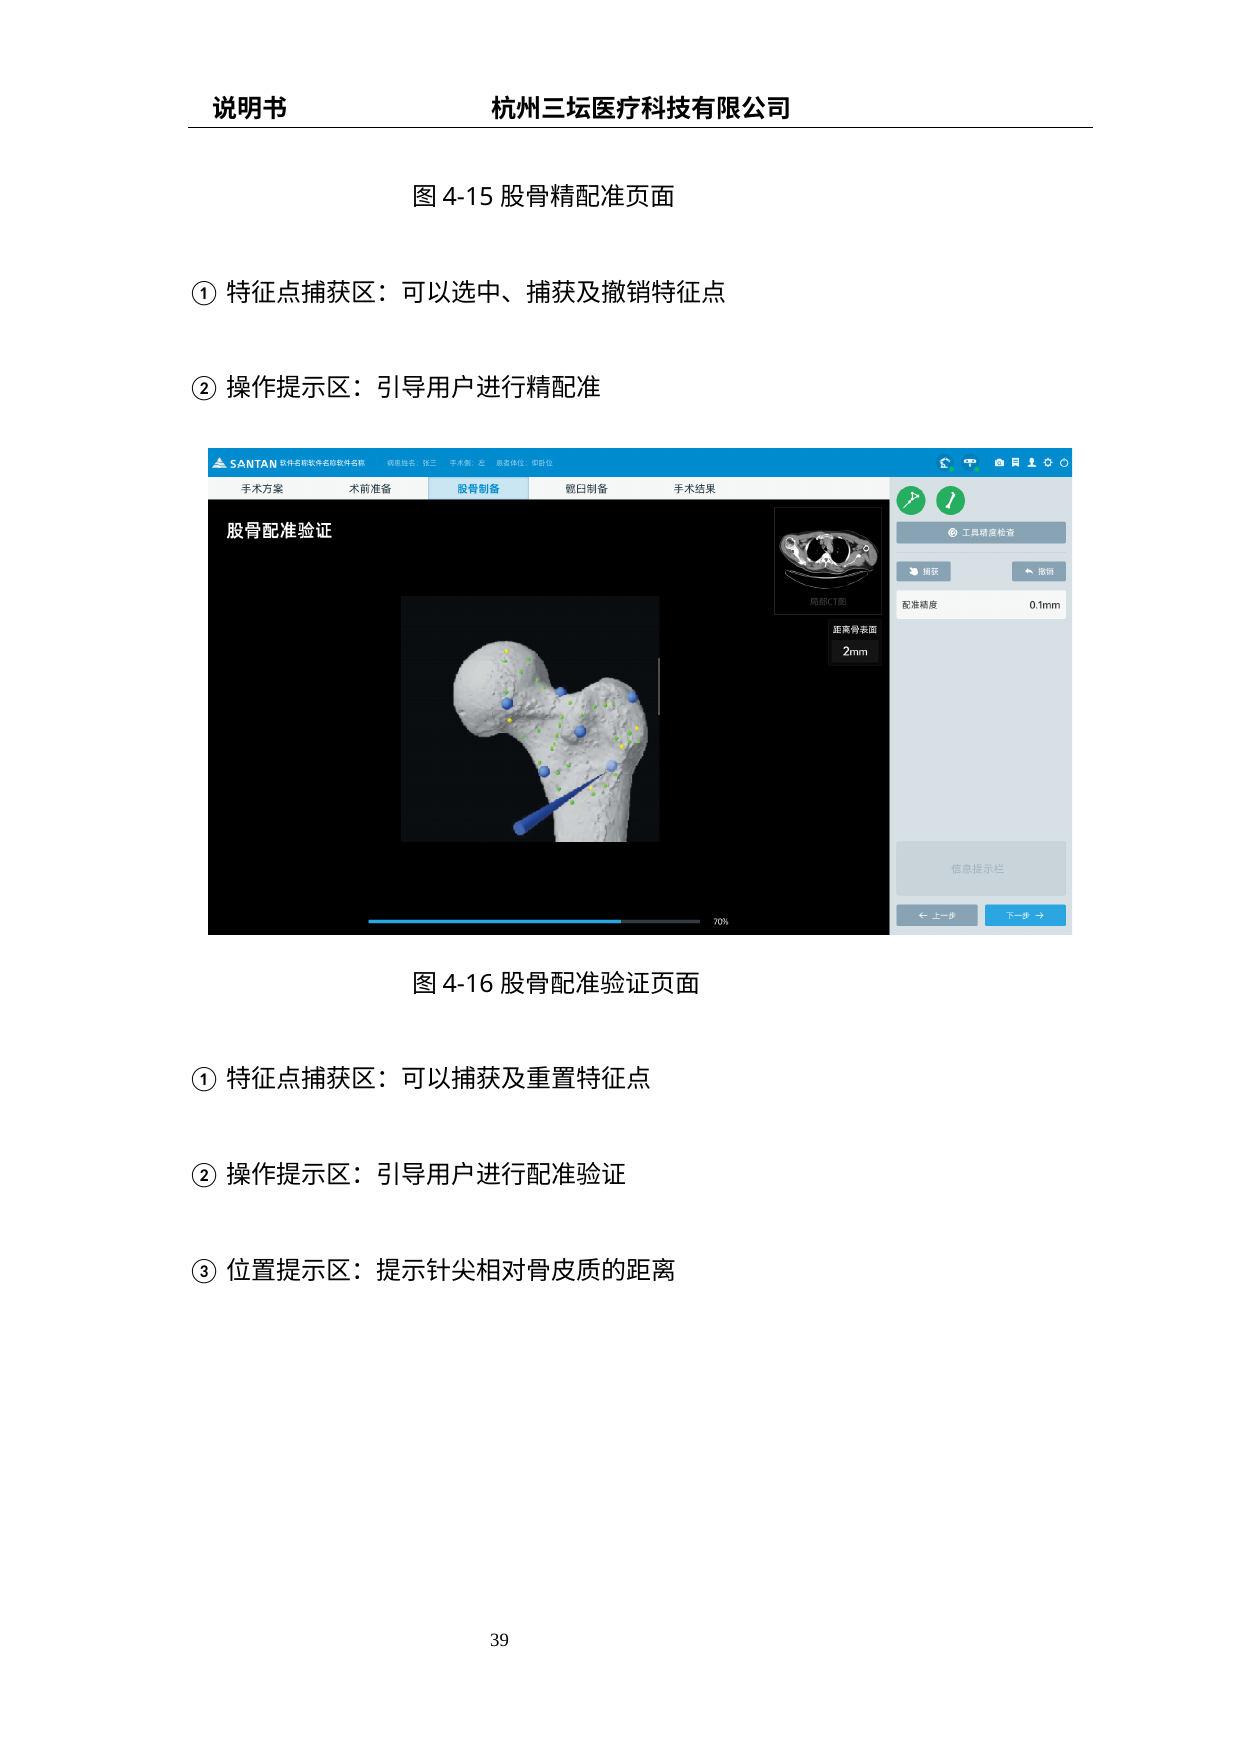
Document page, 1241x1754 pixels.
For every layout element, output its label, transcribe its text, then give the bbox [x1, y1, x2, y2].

list ① 特征点捕获区：可以捕获及重置特征点 [187, 1044, 939, 1109]
picture [208, 478, 1073, 935]
list ① 特征点捕获区：可以选中、捕获及撤销特征点 [187, 258, 939, 323]
list ② 操作提示区：引导用户进行精配准 [187, 353, 939, 418]
list ② 操作提示区：引导用户进行配准验证 [187, 1140, 939, 1205]
text 图4-15 股骨精配准页面 [337, 162, 1020, 227]
picture [996, 459, 1003, 466]
picture [965, 460, 976, 464]
picture [214, 459, 225, 467]
list ③ 位置提示区：提示针尖相对骨皮质的距离 [187, 1236, 1093, 1301]
text 图4-16 股骨配准验证页面 [337, 949, 1020, 1014]
